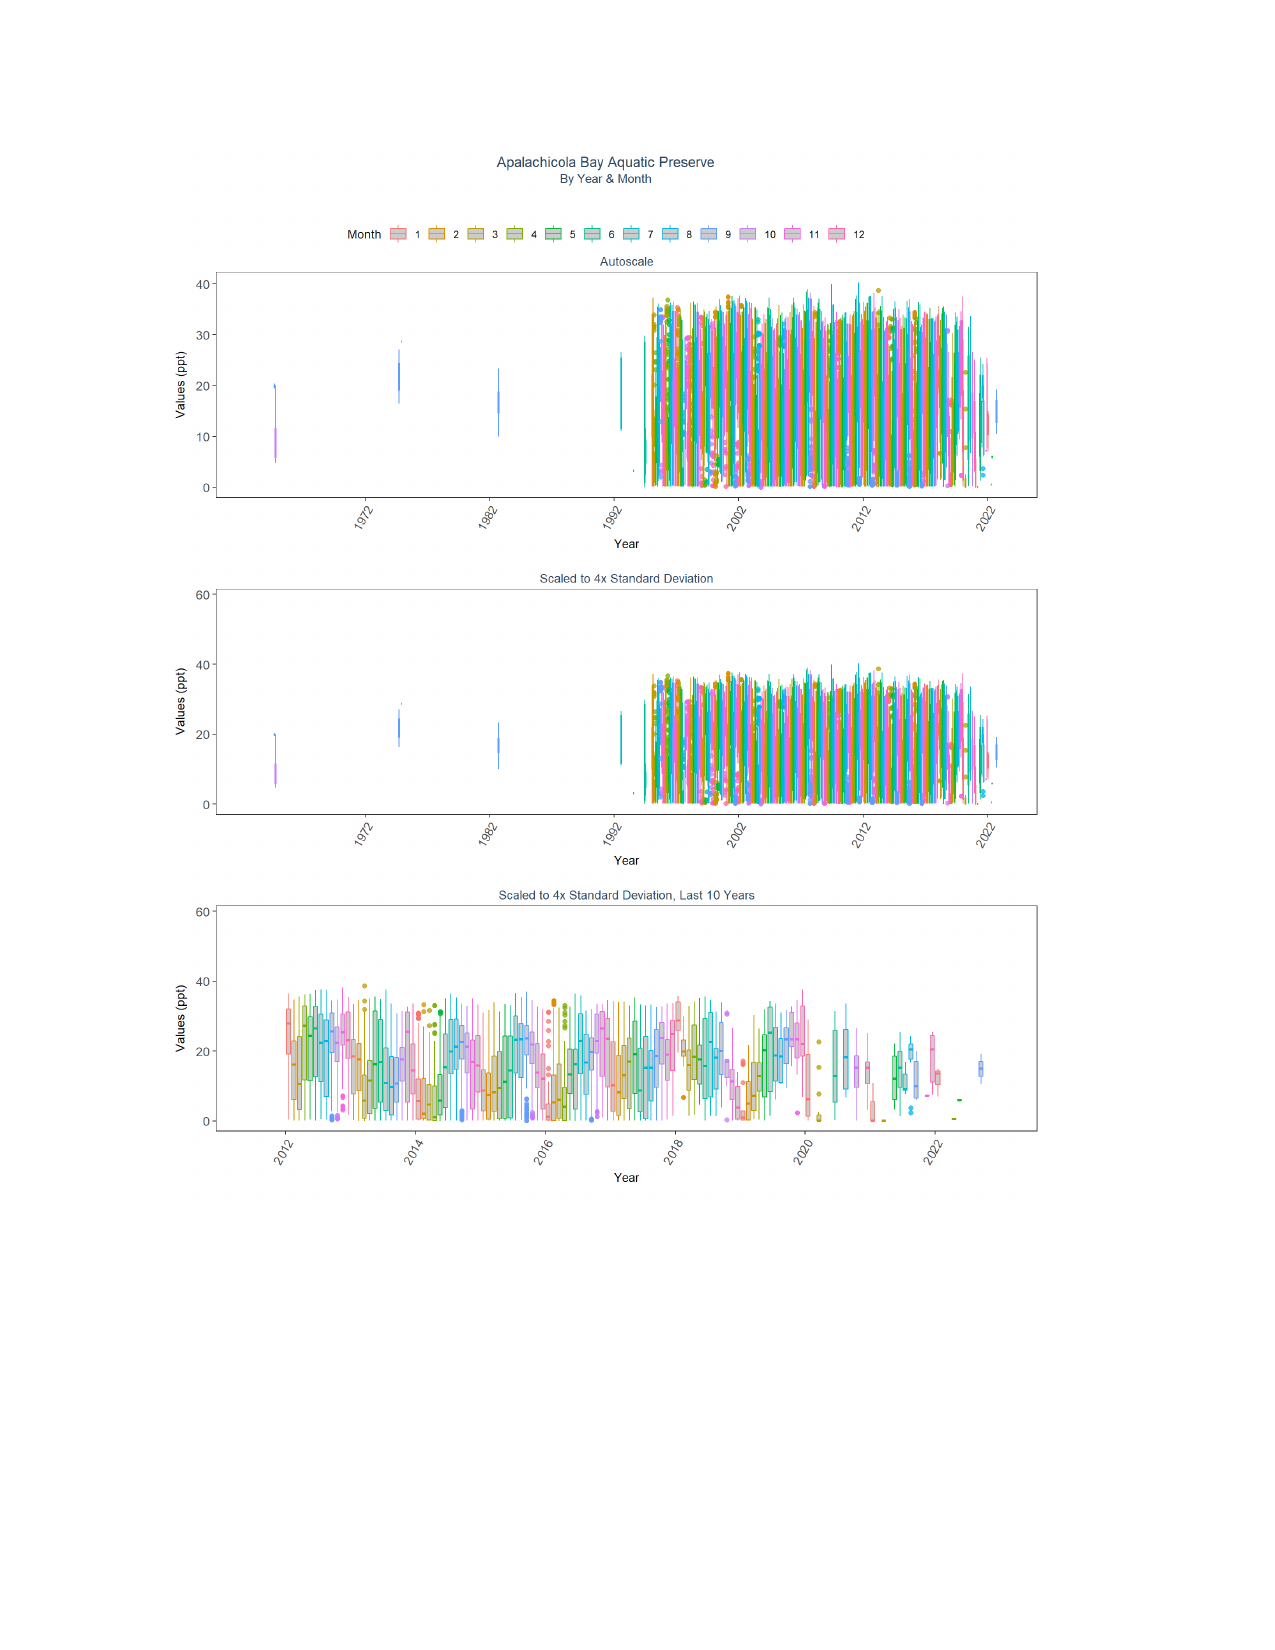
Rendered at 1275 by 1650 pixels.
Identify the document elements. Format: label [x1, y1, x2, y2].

picture [168, 150, 1044, 1200]
